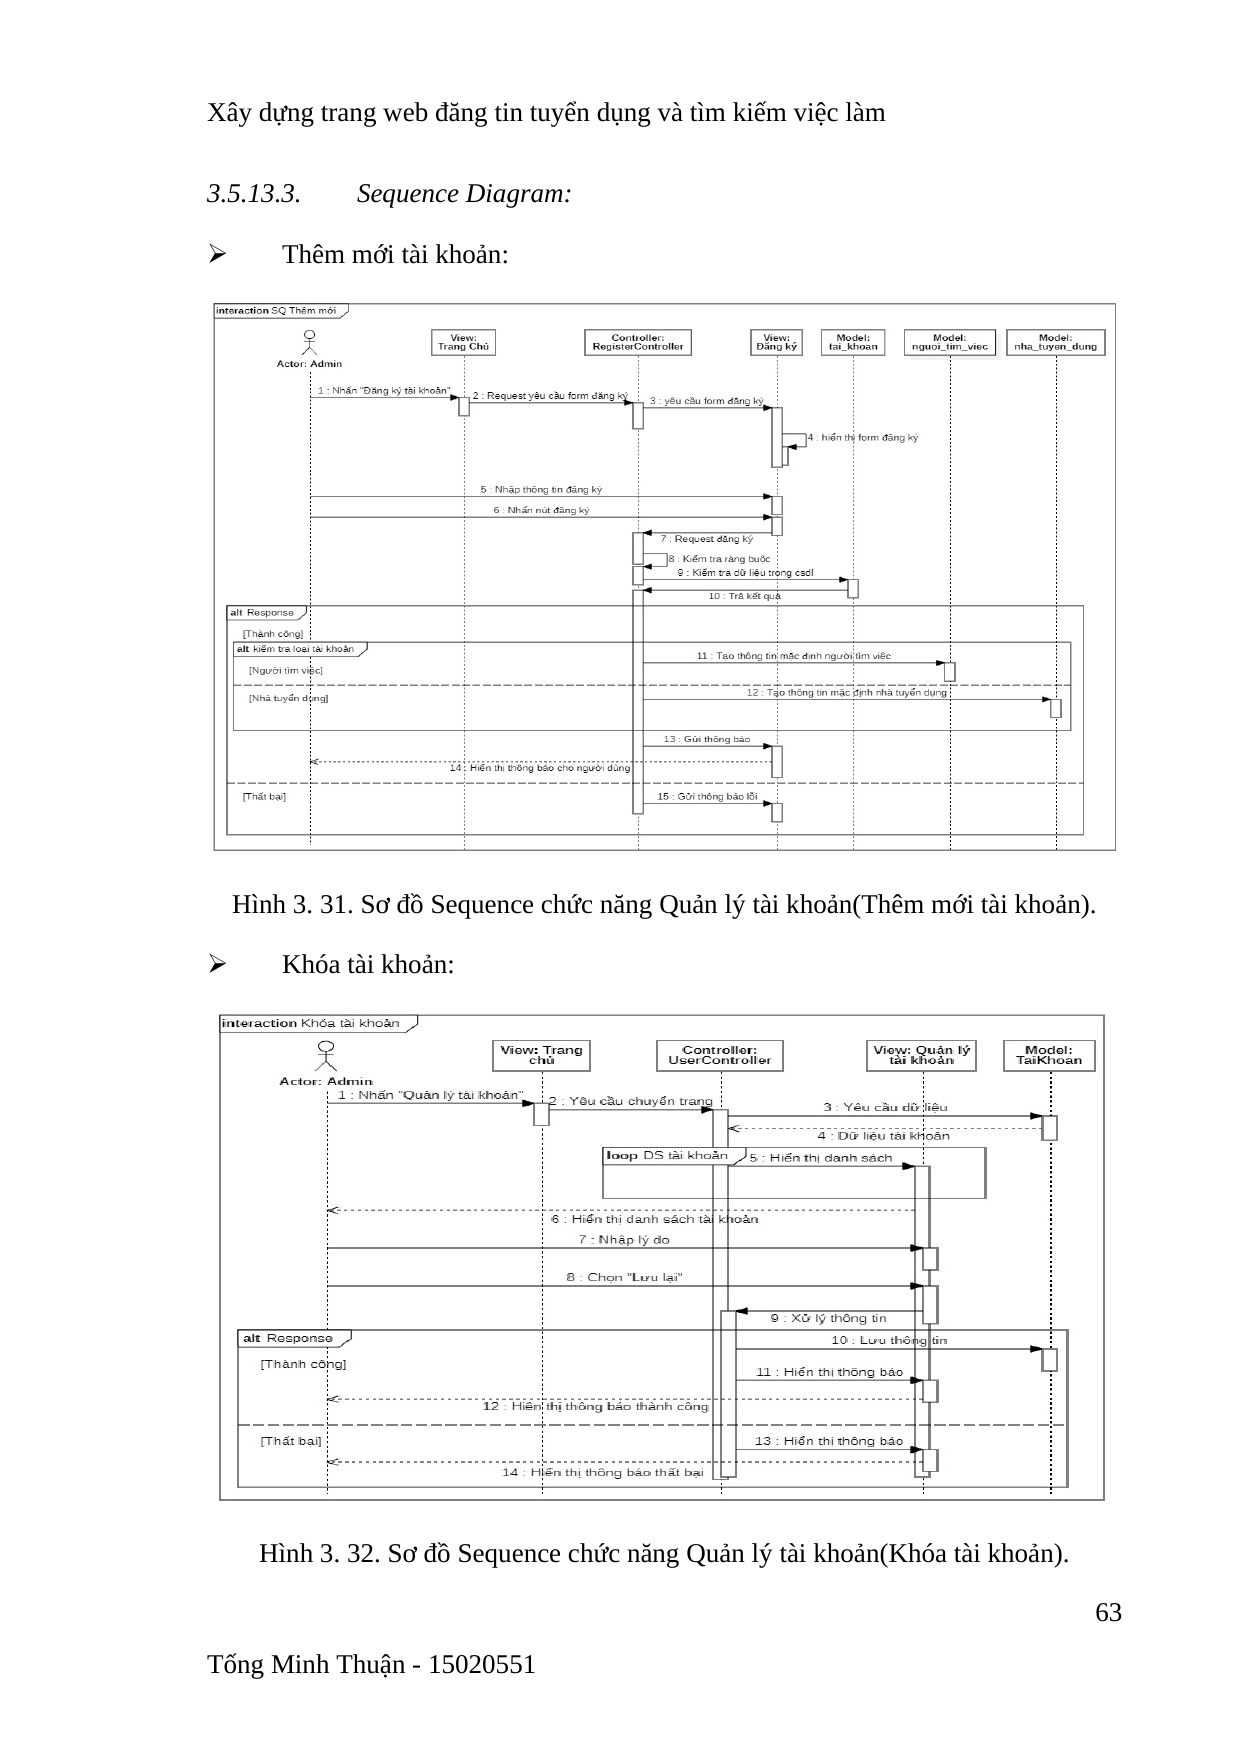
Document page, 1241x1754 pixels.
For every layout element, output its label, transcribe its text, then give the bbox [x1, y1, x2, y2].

picture [206, 297, 1125, 859]
list Thêm mới tài khoản: [207, 238, 1122, 269]
text Sequence Diagram: [207, 177, 1122, 208]
picture [209, 1007, 1120, 1508]
list Khóa tài khoản: [207, 948, 1122, 980]
